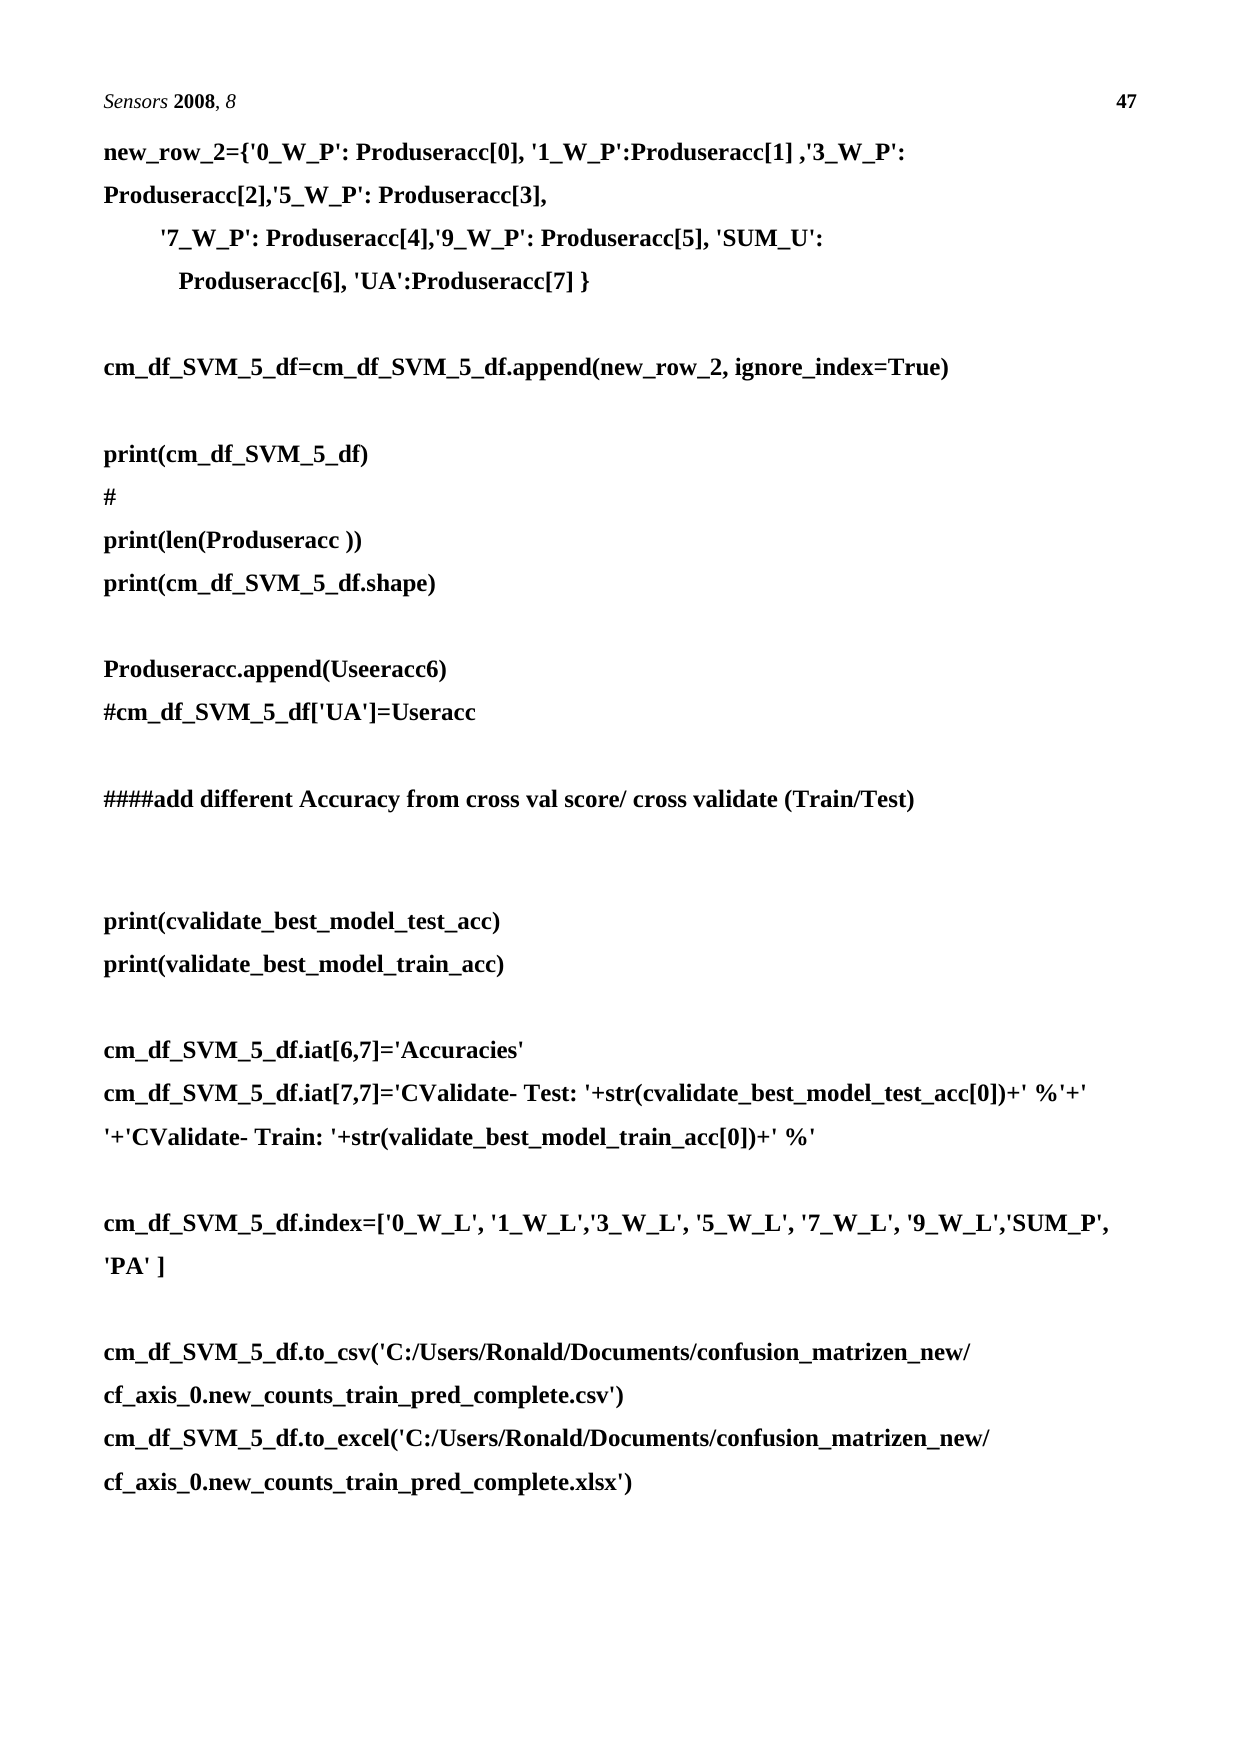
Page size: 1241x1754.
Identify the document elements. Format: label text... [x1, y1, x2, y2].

text ####add different Accuracy from cross val score/ cross validate (Train/Test) [103, 784, 1137, 812]
text print(cm_df_SVM_5_df) [103, 439, 1137, 467]
text Produseracc.append(Useeracc6) [103, 654, 1137, 683]
text #cm_df_SVM_5_df['UA']=Useracc [103, 697, 1137, 726]
text cm_df_SVM_5_df.to_excel('C:/Users/Ronald/Documents/confusion_matrizen_new/cf_axis_0.new_counts_train_pred_complete.xlsx') [103, 1423, 1137, 1495]
text Produseracc[6], 'UA':Produseracc[7] } [103, 266, 1137, 295]
text cm_df_SVM_5_df=cm_df_SVM_5_df.append(new_row_2, ignore_index=True) [103, 352, 1137, 381]
text cm_df_SVM_5_df.iat[7,7]='CValidate- Test: '+str(cvalidate_best_model_test_acc[0])+' %'+' '+'CValidate- Train: '+str(validate_best_model_train_acc[0])+' %' [103, 1078, 1137, 1150]
text print(cvalidate_best_model_test_acc) [103, 906, 1137, 935]
text cm_df_SVM_5_df.index=['0_W_L', '1_W_L','3_W_L', '5_W_L', '7_W_L', '9_W_L','SUM_P', 'PA' ] [103, 1208, 1137, 1280]
text # [103, 482, 1137, 511]
text print(validate_best_model_train_acc) [103, 949, 1137, 978]
text cm_df_SVM_5_df.iat[6,7]='Accuracies' [103, 1035, 1137, 1064]
text new_row_2={'0_W_P': Produseracc[0], '1_W_P':Produseracc[1] ,'3_W_P': Produseracc[2],'5_W_P': Produseracc[3], [103, 137, 1137, 209]
text '7_W_P': Produseracc[4],'9_W_P': Produseracc[5], 'SUM_U': [103, 223, 1137, 252]
text cm_df_SVM_5_df.to_csv('C:/Users/Ronald/Documents/confusion_matrizen_new/cf_axis_0.new_counts_train_pred_complete.csv') [103, 1337, 1137, 1409]
text print(cm_df_SVM_5_df.shape) [103, 568, 1137, 597]
text print(len(Produseracc )) [103, 525, 1137, 554]
